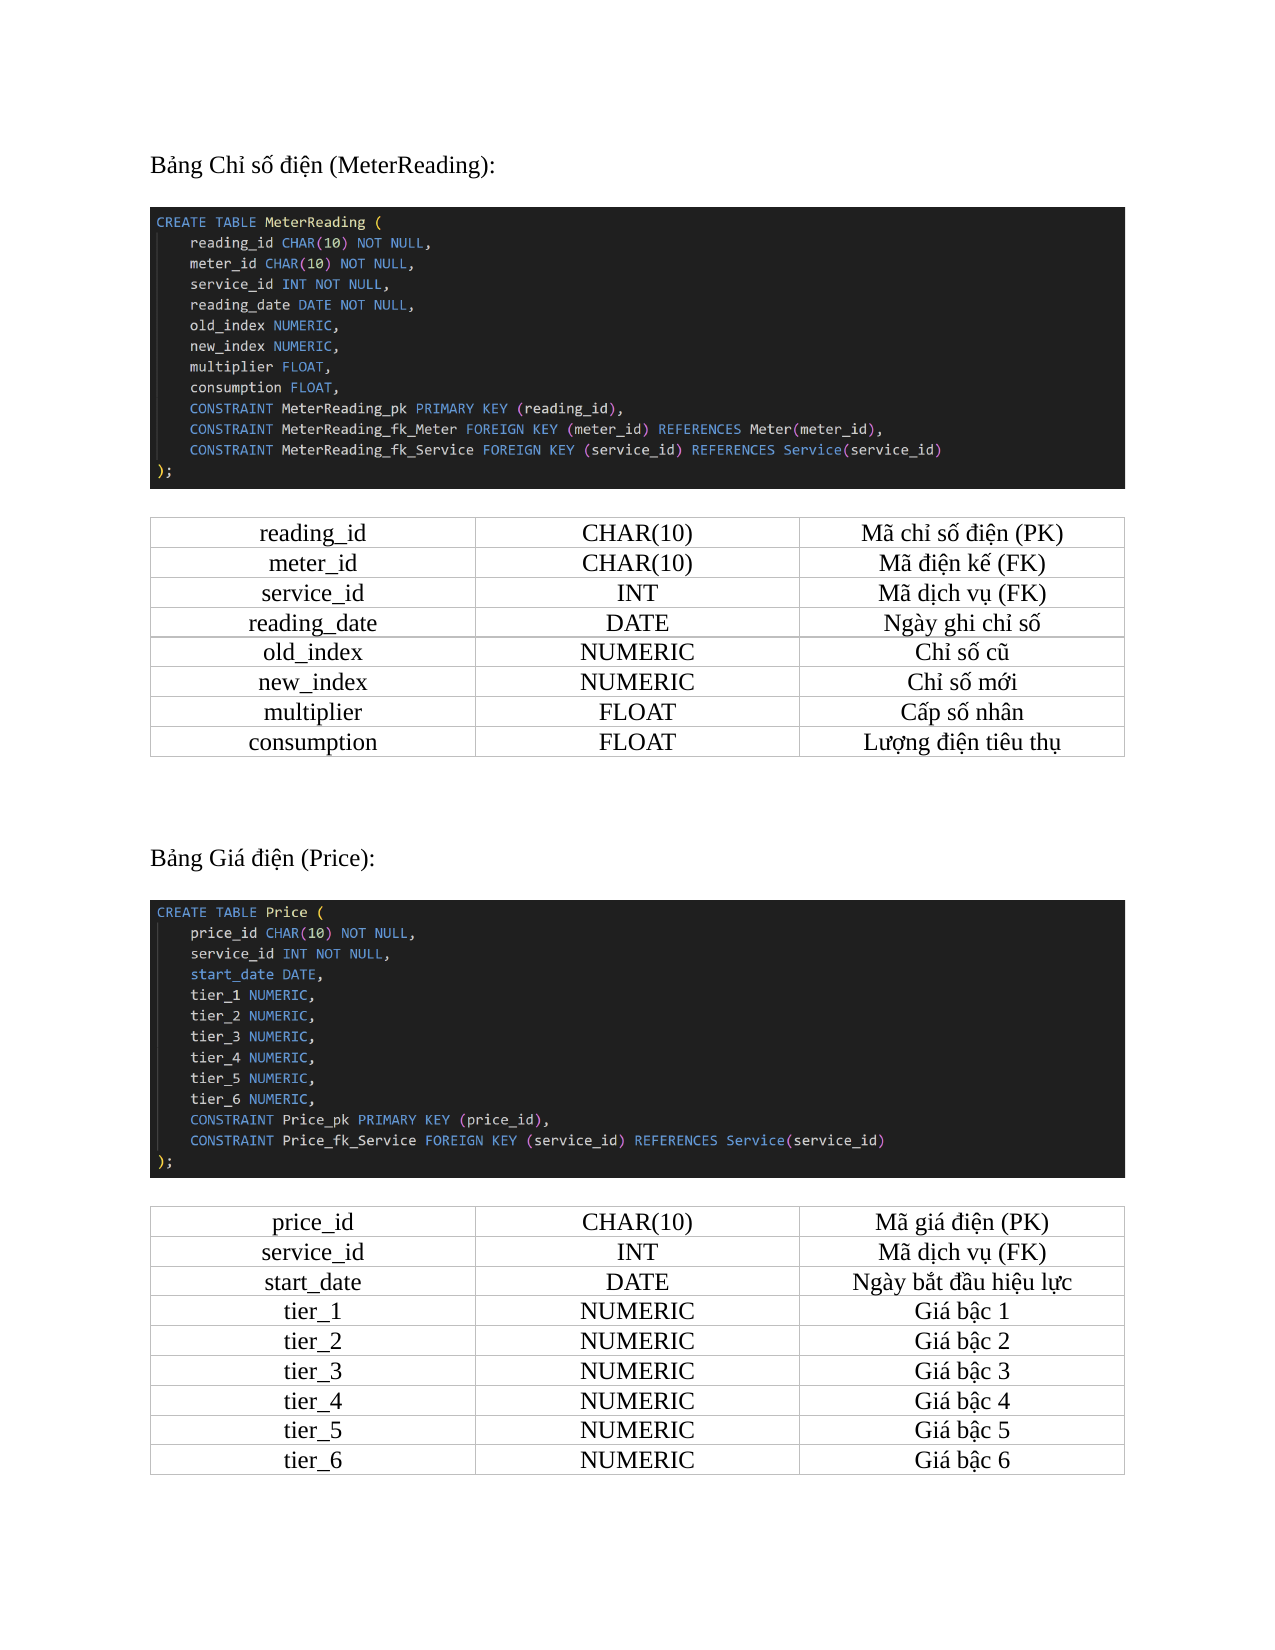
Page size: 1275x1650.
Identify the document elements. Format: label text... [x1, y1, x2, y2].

table_cell DATE [476, 1267, 799, 1295]
table_cell reading_date [151, 608, 475, 636]
table_cell Chỉ số cũ [800, 638, 1124, 666]
table_cell NUMERIC [476, 1326, 799, 1355]
table_cell NUMERIC [476, 1416, 799, 1444]
table_cell meter_id [151, 548, 475, 577]
table_cell Ngày bắt đầu hiệu lực [800, 1267, 1124, 1295]
picture [150, 900, 1125, 1178]
table_cell INT [476, 578, 799, 607]
table_header CHAR(10) [476, 1207, 799, 1236]
table_cell Mã điện kế (FK) [800, 548, 1124, 577]
table_cell Giá bậc 5 [800, 1416, 1124, 1444]
table_cell NUMERIC [476, 638, 799, 666]
table_cell multiplier [151, 697, 475, 726]
table_cell DATE [476, 608, 799, 636]
table_cell NUMERIC [476, 1445, 799, 1474]
table_cell tier_2 [151, 1326, 475, 1355]
table_cell Mã dịch vụ (FK) [800, 578, 1124, 607]
table_cell INT [476, 1237, 799, 1266]
table_cell Cấp số nhân [800, 697, 1124, 726]
table_cell Giá bậc 2 [800, 1326, 1124, 1355]
text Bảng Giá điện (Price): [150, 843, 1125, 872]
table_cell tier_5 [151, 1416, 475, 1444]
table_header CHAR(10) [476, 518, 799, 547]
text Bảng Chỉ số điện (MeterReading): [150, 150, 1125, 179]
table_cell tier_6 [151, 1445, 475, 1474]
table_cell service_id [151, 578, 475, 607]
table_cell service_id [151, 1237, 475, 1266]
table_cell tier_3 [151, 1356, 475, 1385]
table_cell CHAR(10) [476, 548, 799, 577]
table_cell old_index [151, 638, 475, 666]
table_cell Ngày ghi chỉ số [800, 608, 1124, 636]
table_header reading_id [151, 518, 475, 547]
table_cell Giá bậc 3 [800, 1356, 1124, 1385]
table_cell Lượng điện tiêu thụ [800, 727, 1124, 756]
picture [150, 207, 1125, 489]
table_cell NUMERIC [476, 1356, 799, 1385]
table_cell tier_4 [151, 1386, 475, 1414]
table_header Mã giá điện (PK) [800, 1207, 1124, 1236]
table_cell new_index [151, 667, 475, 696]
table_cell NUMERIC [476, 1386, 799, 1414]
table_cell FLOAT [476, 697, 799, 726]
table_cell NUMERIC [476, 667, 799, 696]
table_cell FLOAT [476, 727, 799, 756]
table_cell Chỉ số mới [800, 667, 1124, 696]
table_cell NUMERIC [476, 1296, 799, 1325]
table_cell Giá bậc 6 [800, 1445, 1124, 1474]
table_header price_id [151, 1207, 475, 1236]
table_cell start_date [151, 1267, 475, 1295]
table_cell Mã dịch vụ (FK) [800, 1237, 1124, 1266]
table_cell Giá bậc 1 [800, 1296, 1124, 1325]
table_cell consumption [151, 727, 475, 756]
table_header Mã chỉ số điện (PK) [800, 518, 1124, 547]
table_cell tier_1 [151, 1296, 475, 1325]
table_cell Giá bậc 4 [800, 1386, 1124, 1414]
